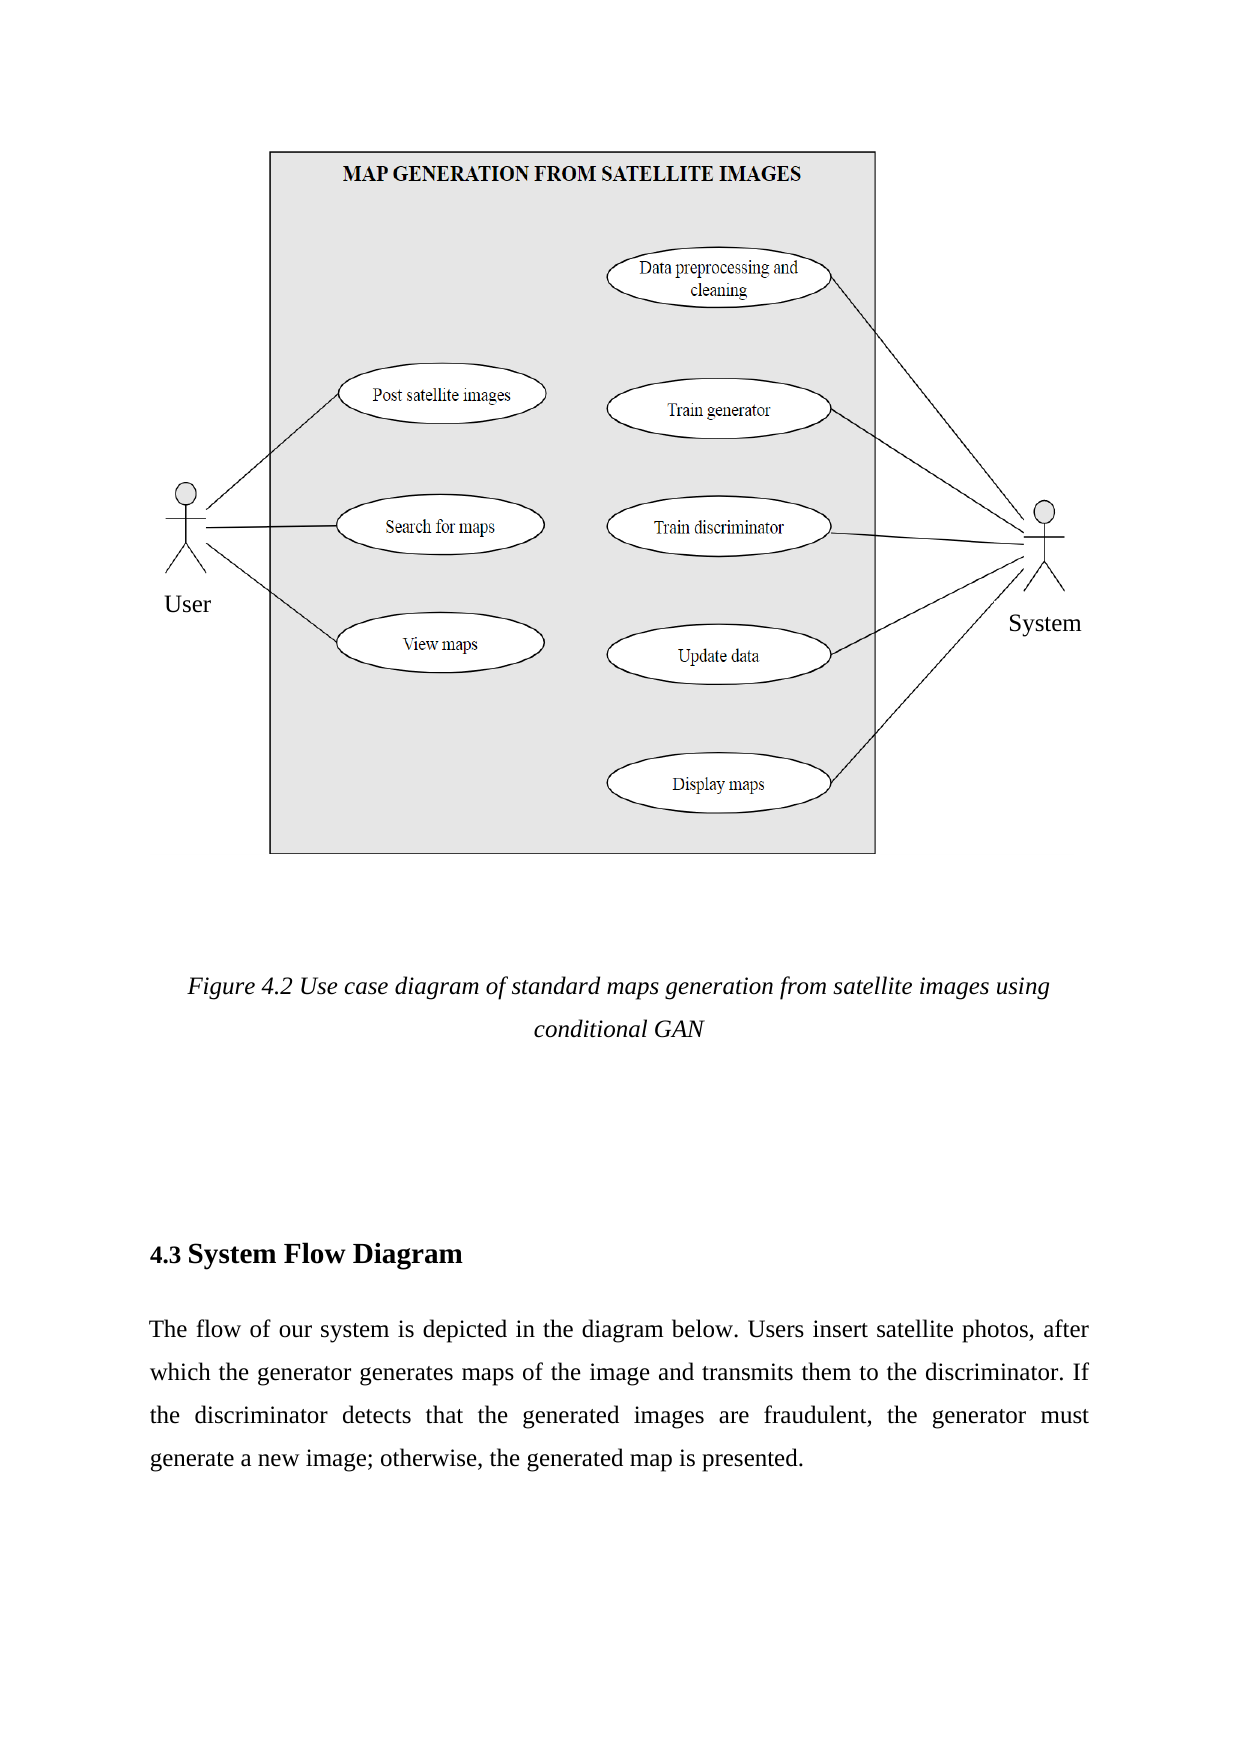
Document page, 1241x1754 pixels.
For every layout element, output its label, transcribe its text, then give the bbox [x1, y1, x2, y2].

subtitle System Flow Diagram [150, 1237, 1092, 1270]
text The flow of our system is depicted in the diagram below. Users insert satellite photos, after which the generator generates maps of the image and transmits them to the discriminator. If the discriminator detects that the generated images are fraudulent, the generator must generate a new image; otherwise, the generated map is presented. [148, 1314, 1090, 1472]
picture [150, 150, 1074, 855]
text Figure 4.2 Use case diagram of standard maps generation from satellite images using conditional GAN [149, 971, 1090, 1043]
